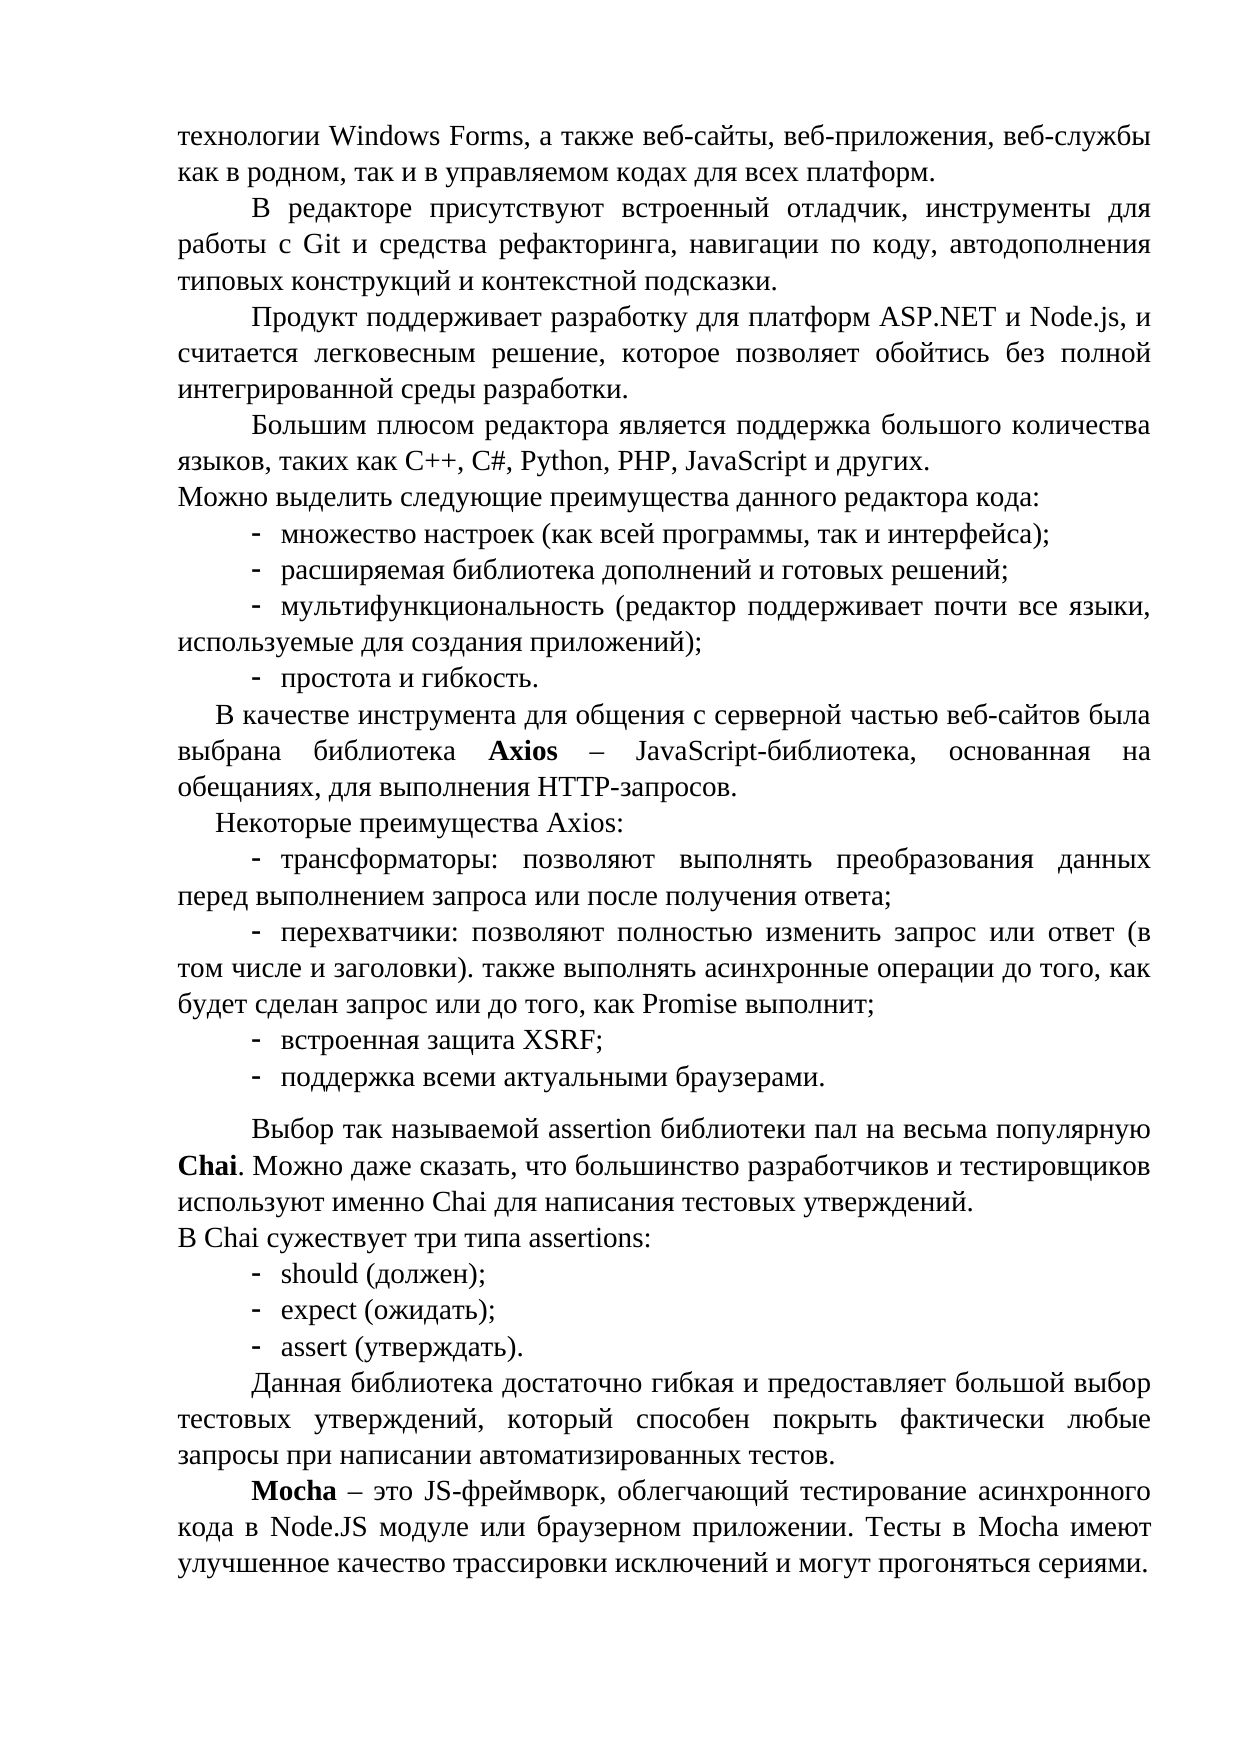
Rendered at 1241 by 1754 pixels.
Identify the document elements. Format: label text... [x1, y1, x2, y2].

list мультифункциональность (редактор поддерживает почти все языки, используемые для создания приложений); [177, 588, 1152, 658]
text Mocha – это JS-фреймворк, облегчающий тестирование асинхронного кода в Node.JS модуле или браузерном приложении. Тесты в Mocha имеют улучшенное качество трассировки исключений и могут прогоняться сериями. [177, 1473, 1152, 1579]
list встроенная защита XSRF; [177, 1022, 1152, 1056]
text Большим плюсом редактора является поддержка большого количества языков, таких как C++, C#, Python, PHP, JavaScript и других. [177, 407, 1152, 477]
text В Chai сужествует три типа assertions: [177, 1220, 1152, 1253]
list поддержка всеми актуальными браузерами. [177, 1059, 1152, 1092]
list множество настроек (как всей программы, так и интерфейса); [177, 516, 1152, 549]
list should (должен); [177, 1256, 1152, 1290]
list простота и гибкость. [177, 661, 1152, 694]
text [177, 118, 1152, 188]
text Выбор так называемой assertion библиотеки пал на весьма популярную Chai. Можно даже сказать, что большинство разработчиков и тестировщиков используют именно Chai для написания тестовых утверждений. [177, 1112, 1152, 1217]
text В качестве инструмента для общения с серверной частью веб-сайтов была выбрана библиотека Axios – JavaScript-библиотека, основанная на обещаниях, для выполнения HTTP-запросов. [177, 697, 1152, 803]
text Некоторые преимущества Axios: [177, 805, 1152, 839]
text Данная библиотека достаточно гибкая и предоставляет большой выбор тестовых утверждений, который способен покрыть фактически любые запросы при написании автоматизированных тестов. [177, 1365, 1152, 1471]
list перехватчики: позволяют полностью изменить запрос или ответ (в том числе и заголовки). также выполнять асинхронные операции до того, как будет сделан запрос или до того, как Promise выполнит; [177, 914, 1152, 1020]
list трансформаторы: позволяют выполнять преобразования данных перед выполнением запроса или после получения ответа; [177, 841, 1152, 911]
list expect (ожидать); [177, 1292, 1152, 1326]
text В редакторе присутствуют встроенный отладчик, инструменты для работы с Git и средства рефакторинга, навигации по коду, автодополнения типовых конструкций и контекстной подсказки. [177, 190, 1152, 296]
text Можно выделить следующие преимущества данного редактора кода: [177, 479, 1152, 513]
list assert (утверждать). [177, 1329, 1152, 1362]
list расширяемая библиотека дополнений и готовых решений; [177, 552, 1152, 586]
text Продукт поддерживает разработку для платформ ASP.NET и Node.js, и считается легковесным решение, которое позволяет обойтись без полной интегрированной среды разработки. [177, 299, 1152, 405]
